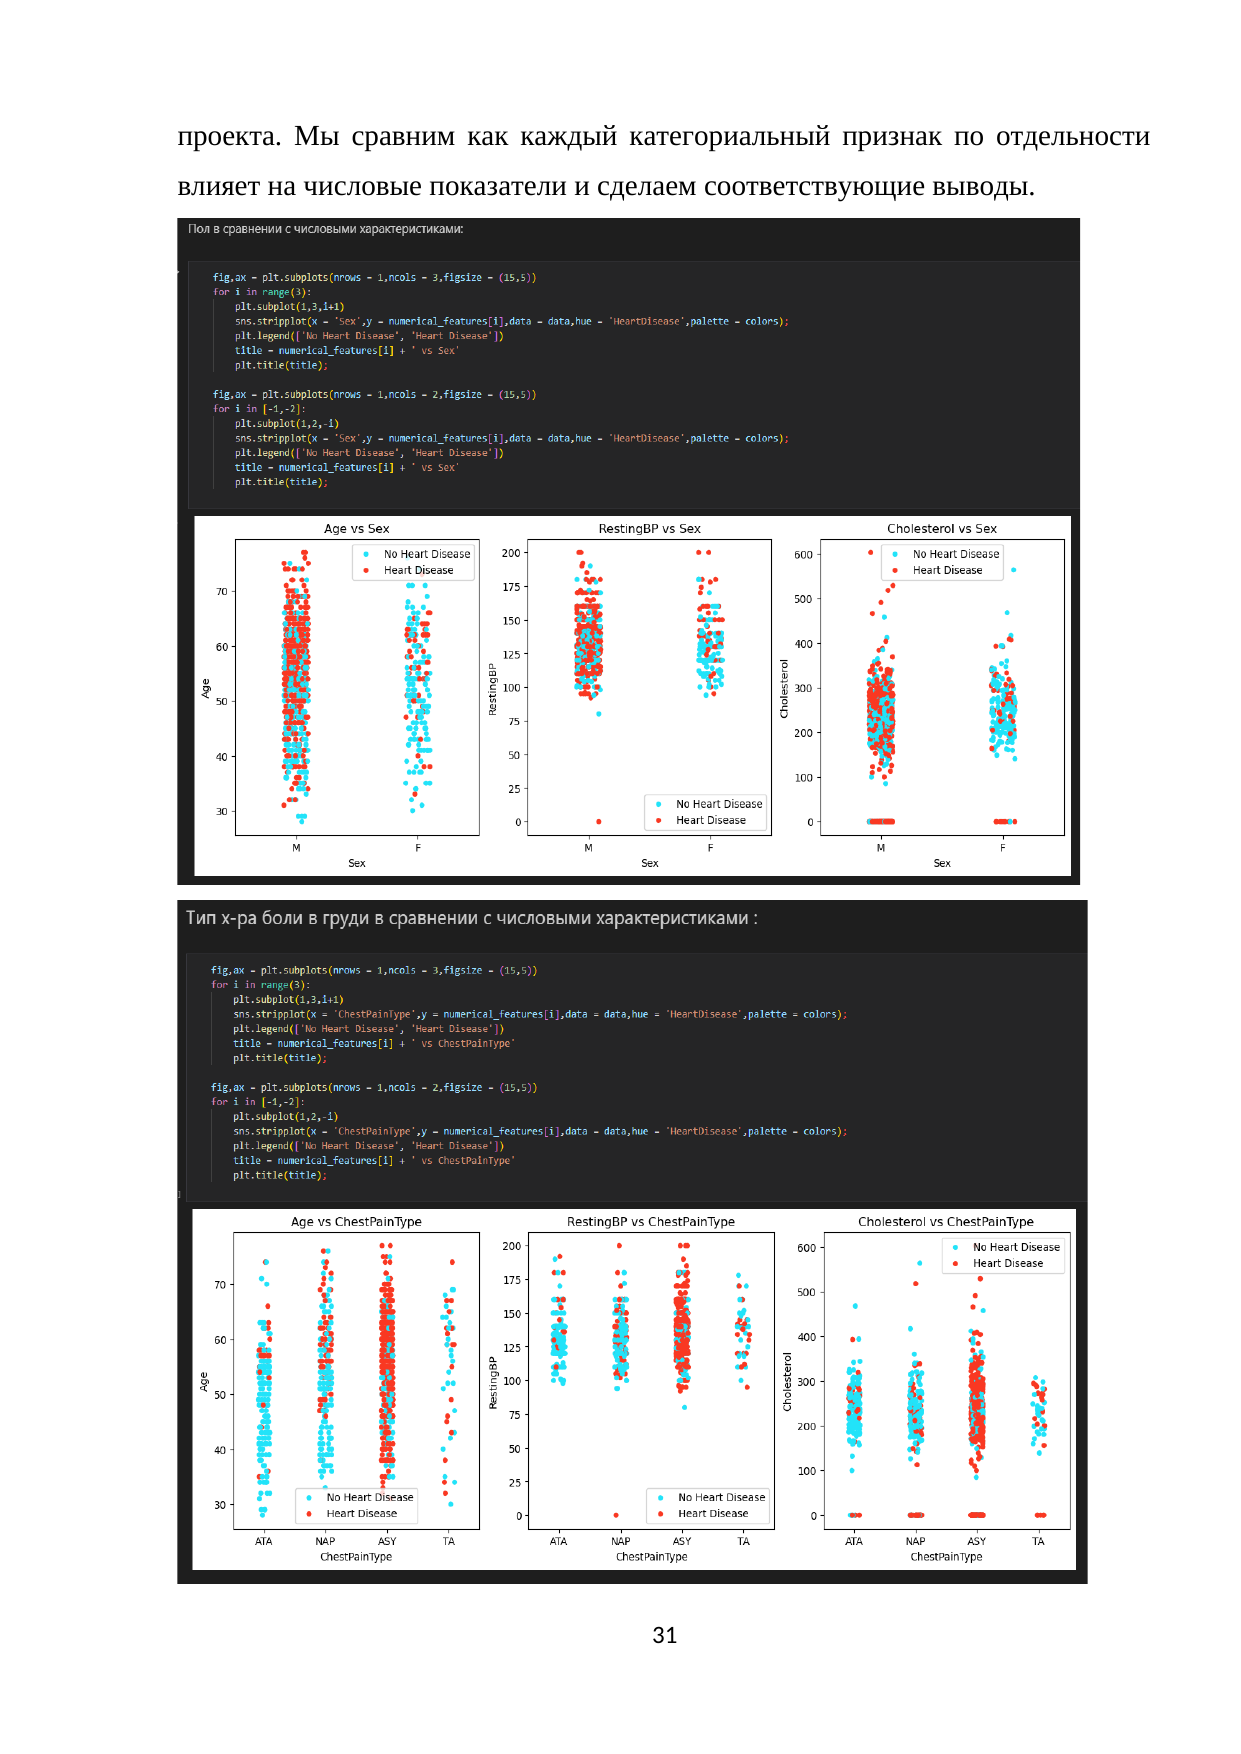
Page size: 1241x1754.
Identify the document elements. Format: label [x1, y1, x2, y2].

text [177, 118, 1152, 202]
picture [177, 900, 1088, 1584]
picture [177, 218, 1081, 885]
